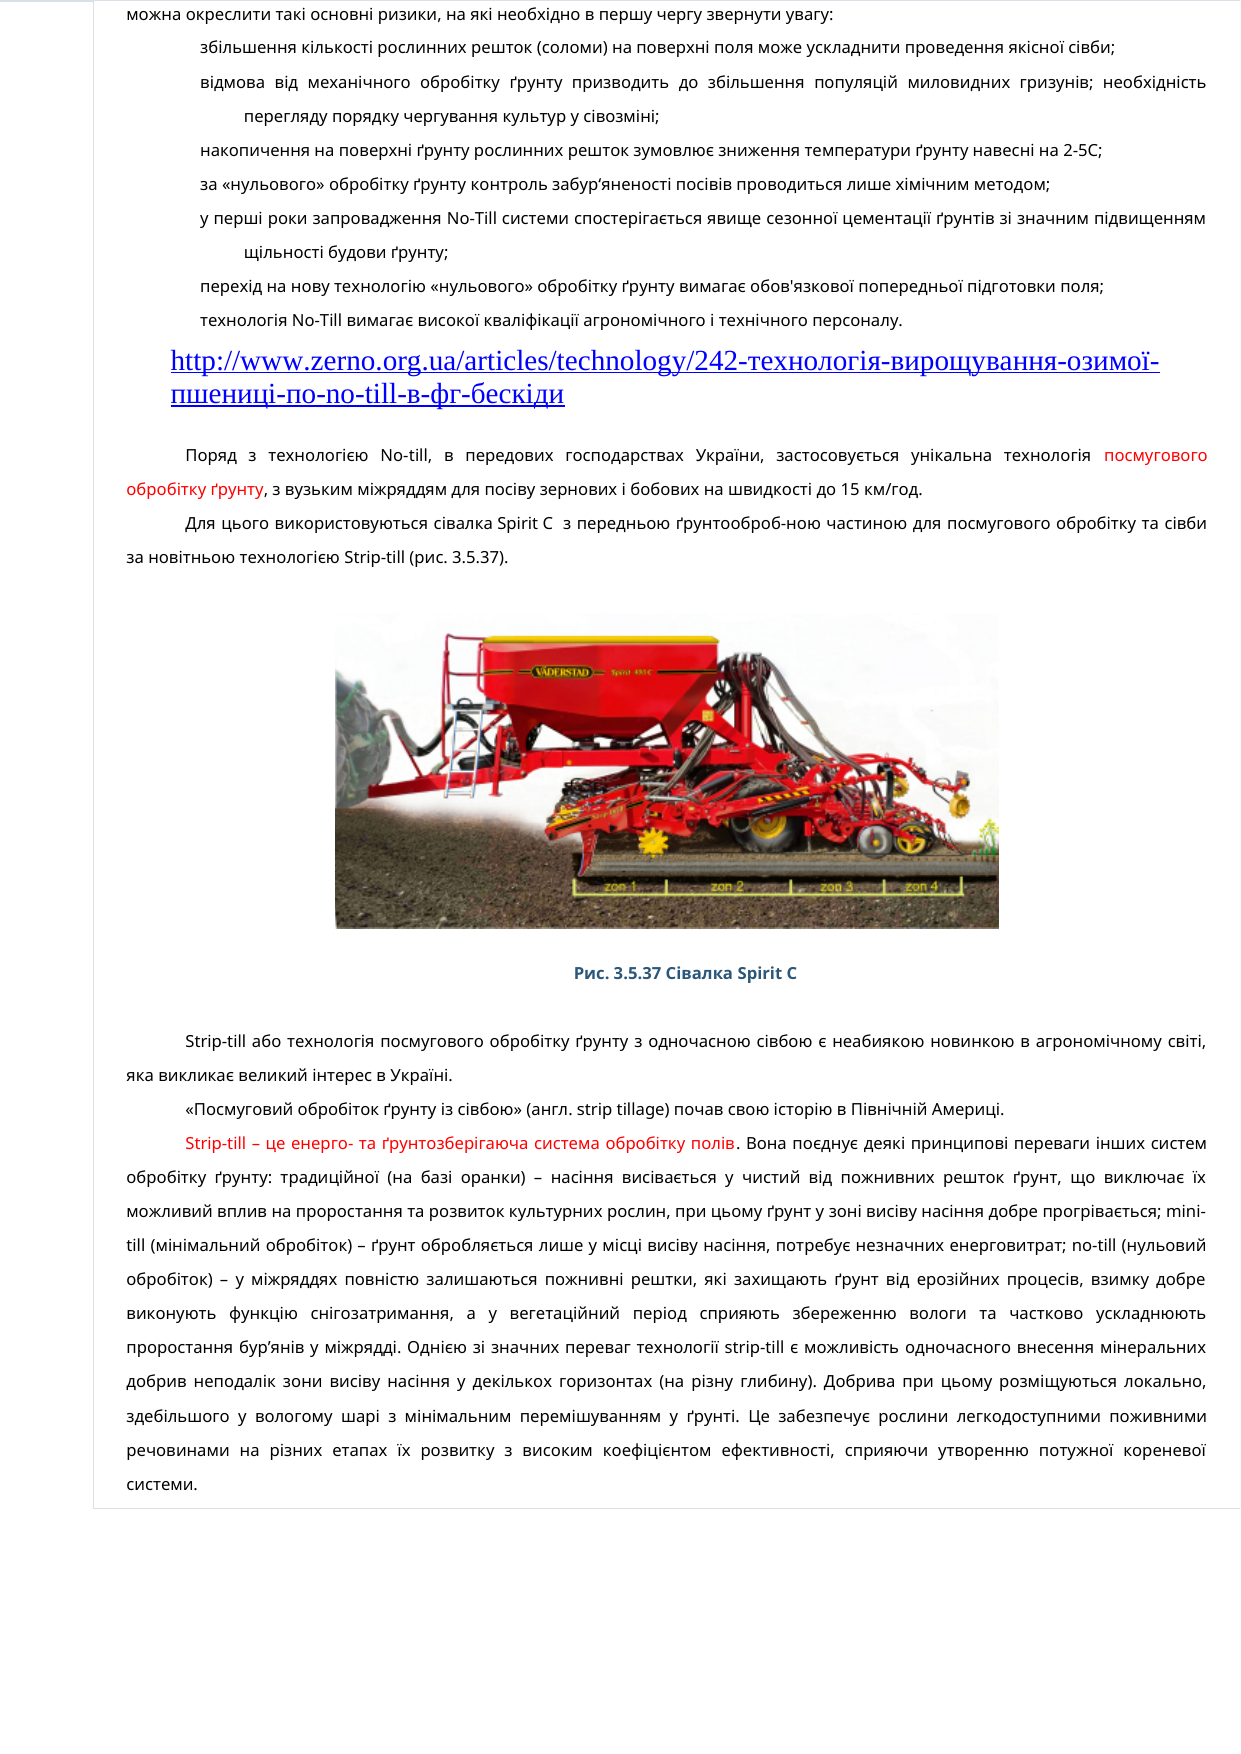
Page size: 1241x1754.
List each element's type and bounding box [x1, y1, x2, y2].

table_cell [94, 1, 1240, 1508]
picture [335, 613, 999, 929]
